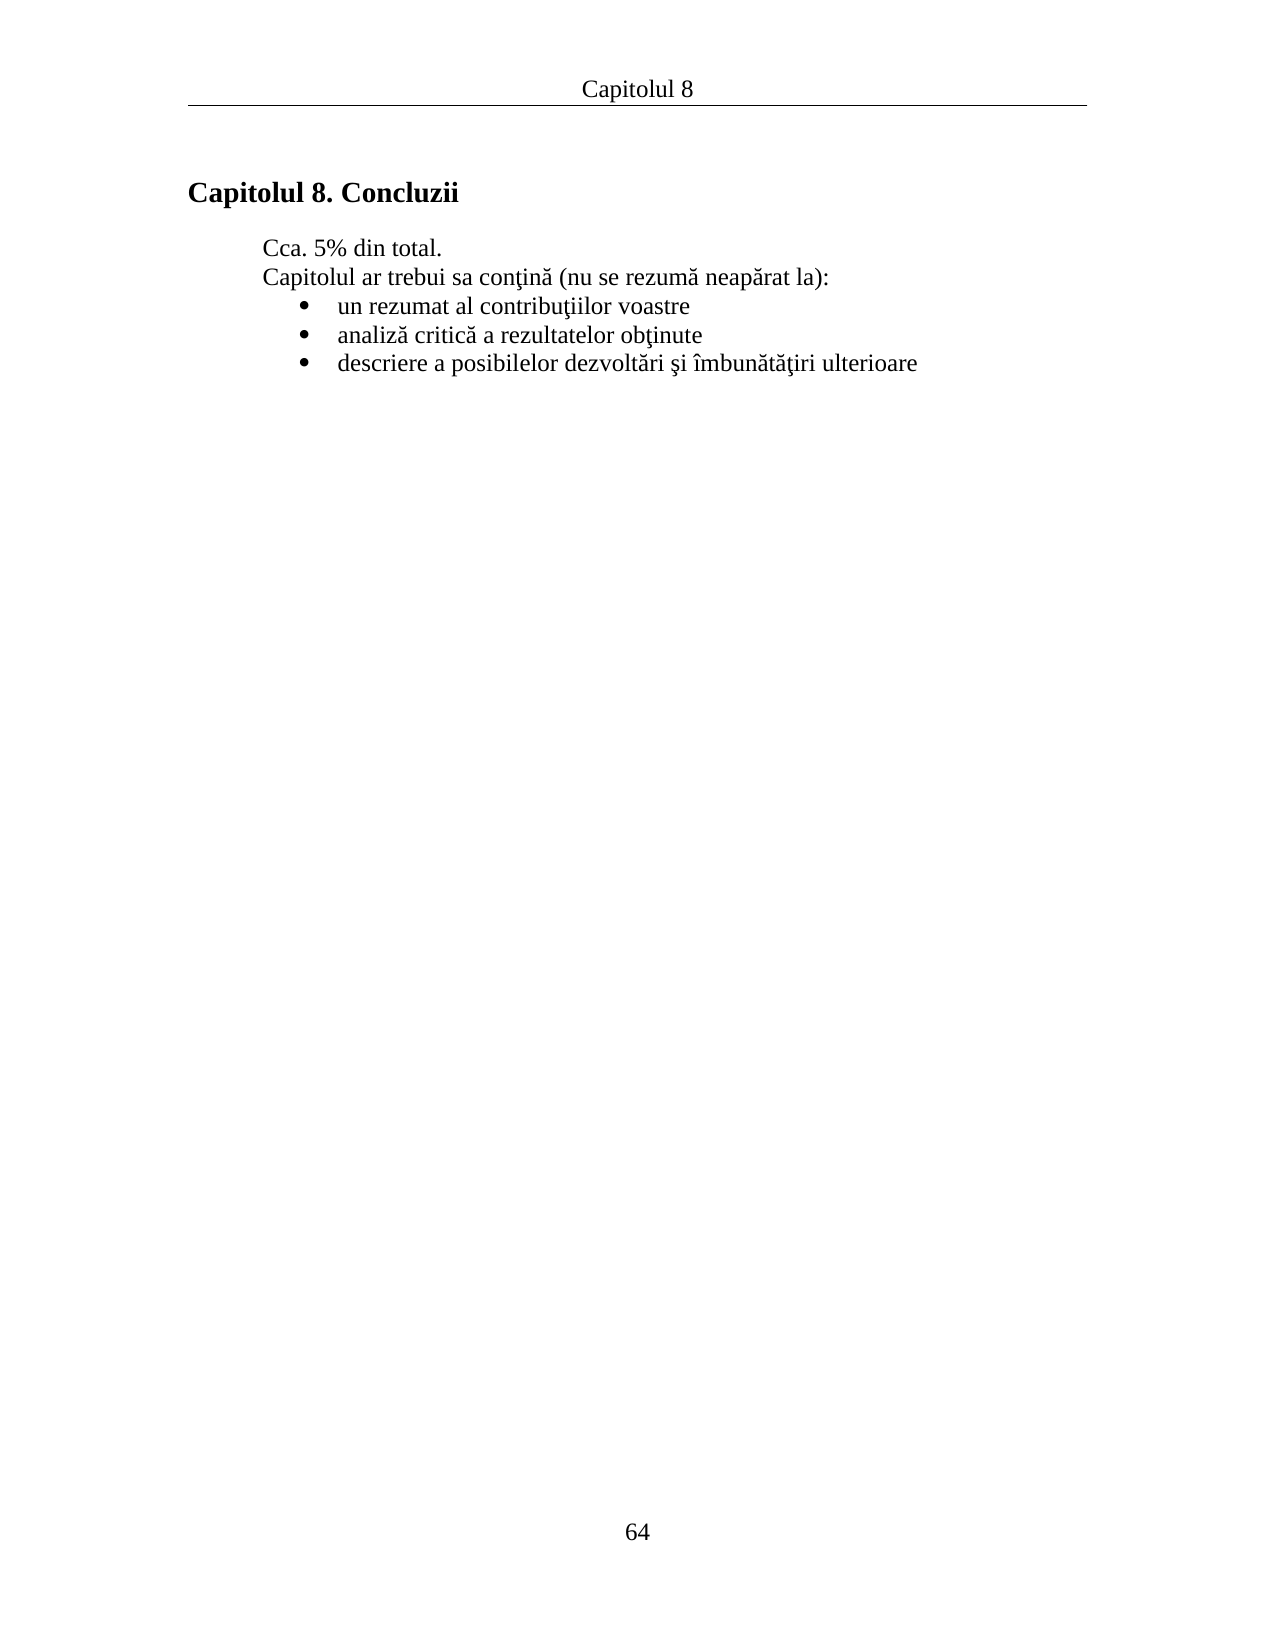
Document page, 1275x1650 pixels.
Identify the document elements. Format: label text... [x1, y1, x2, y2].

list un rezumat al contribuţiilor voastre [300, 291, 1087, 320]
text Cca. 5% din total. [187, 233, 1087, 262]
list analiză critică a rezultatelor obţinute [300, 320, 1087, 348]
subtitle Concluzii [187, 175, 1087, 208]
list descriere a posibilelor dezvoltări şi îmbunătăţiri ulterioare [300, 348, 1087, 377]
text Capitolul ar trebui sa conţină (nu se rezumă neapărat la): [187, 262, 1087, 291]
